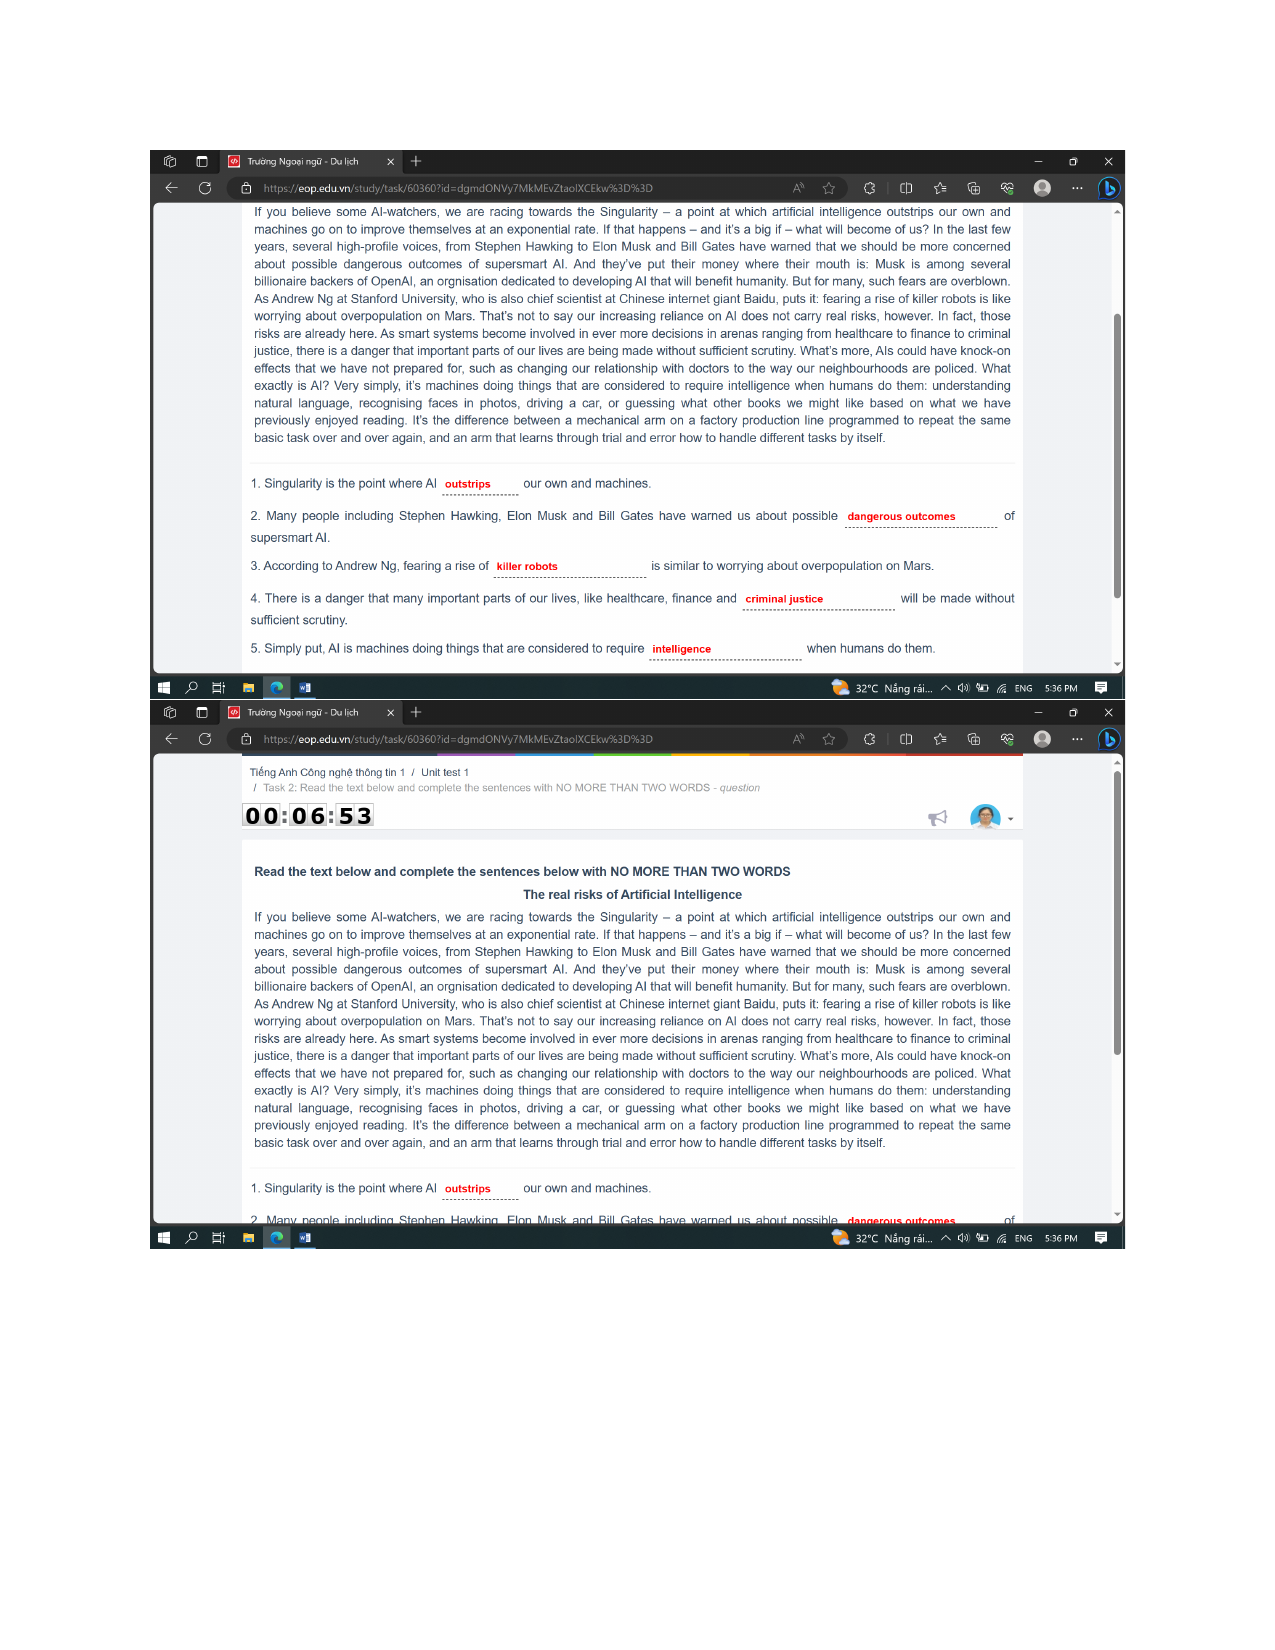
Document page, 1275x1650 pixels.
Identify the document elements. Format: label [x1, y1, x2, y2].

picture [150, 700, 1125, 1249]
picture [150, 150, 1125, 699]
